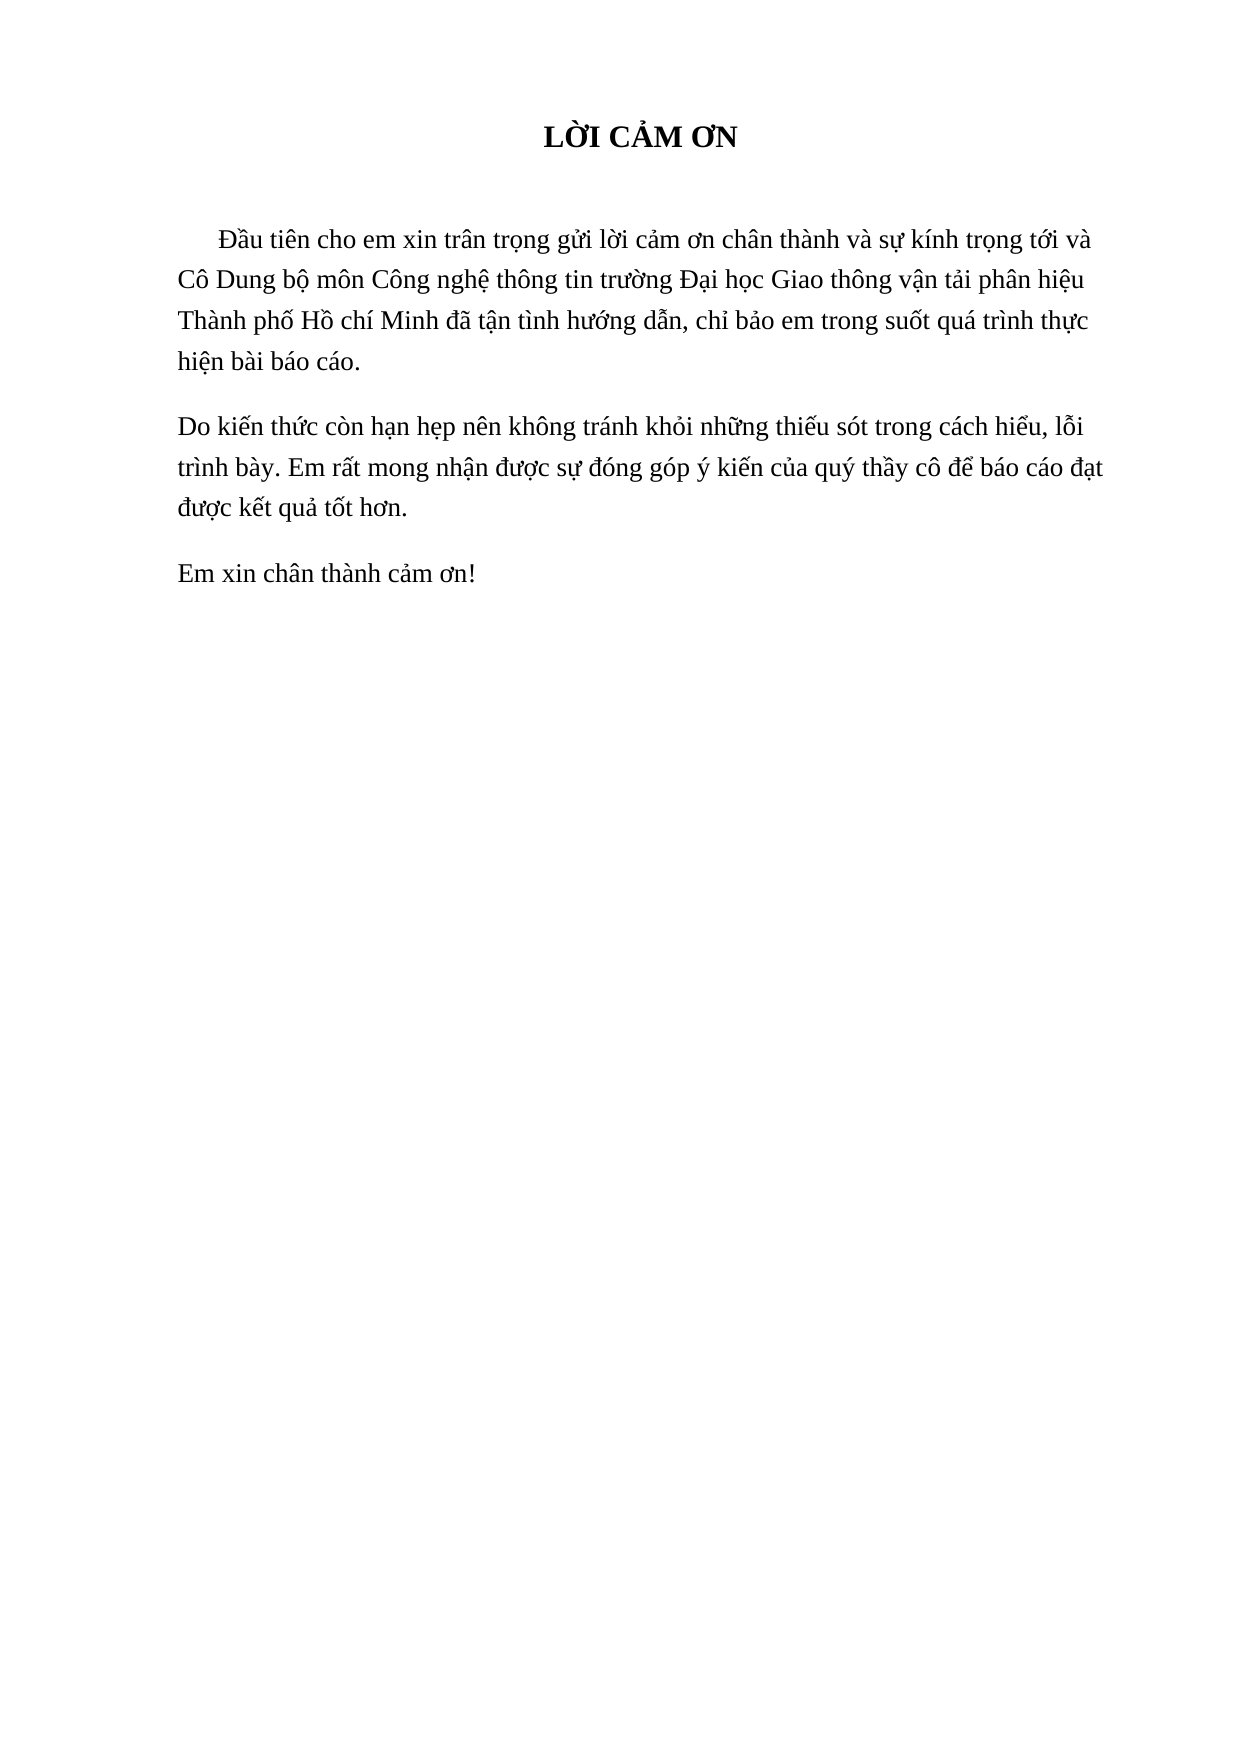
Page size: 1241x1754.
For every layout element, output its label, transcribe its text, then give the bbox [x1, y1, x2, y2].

text Đầu tiên cho em xin trân trọng gửi lời cảm ơn chân thành và sự kính trọng tới và Cô Dung bộ môn Công nghệ thông tin trường Đại học Giao thông vận tải phân hiệu Thành phố Hồ chí Minh đã tận tình hướng dẫn, chỉ bảo em trong suốt quá trình thực hiện bài báo cáo. [177, 213, 1122, 376]
text Do kiến thức còn hạn hẹp nên không tránh khỏi những thiếu sót trong cách hiểu, lỗi trình bày. Em rất mong nhận được sự đóng góp ý kiến của quý thầy cô để báo cáo đạt được kết quả tốt hơn. [177, 401, 1122, 523]
text Em xin chân thành cảm ơn! [177, 548, 1122, 588]
subtitle LỜI CẢM ƠN [190, 118, 1036, 154]
